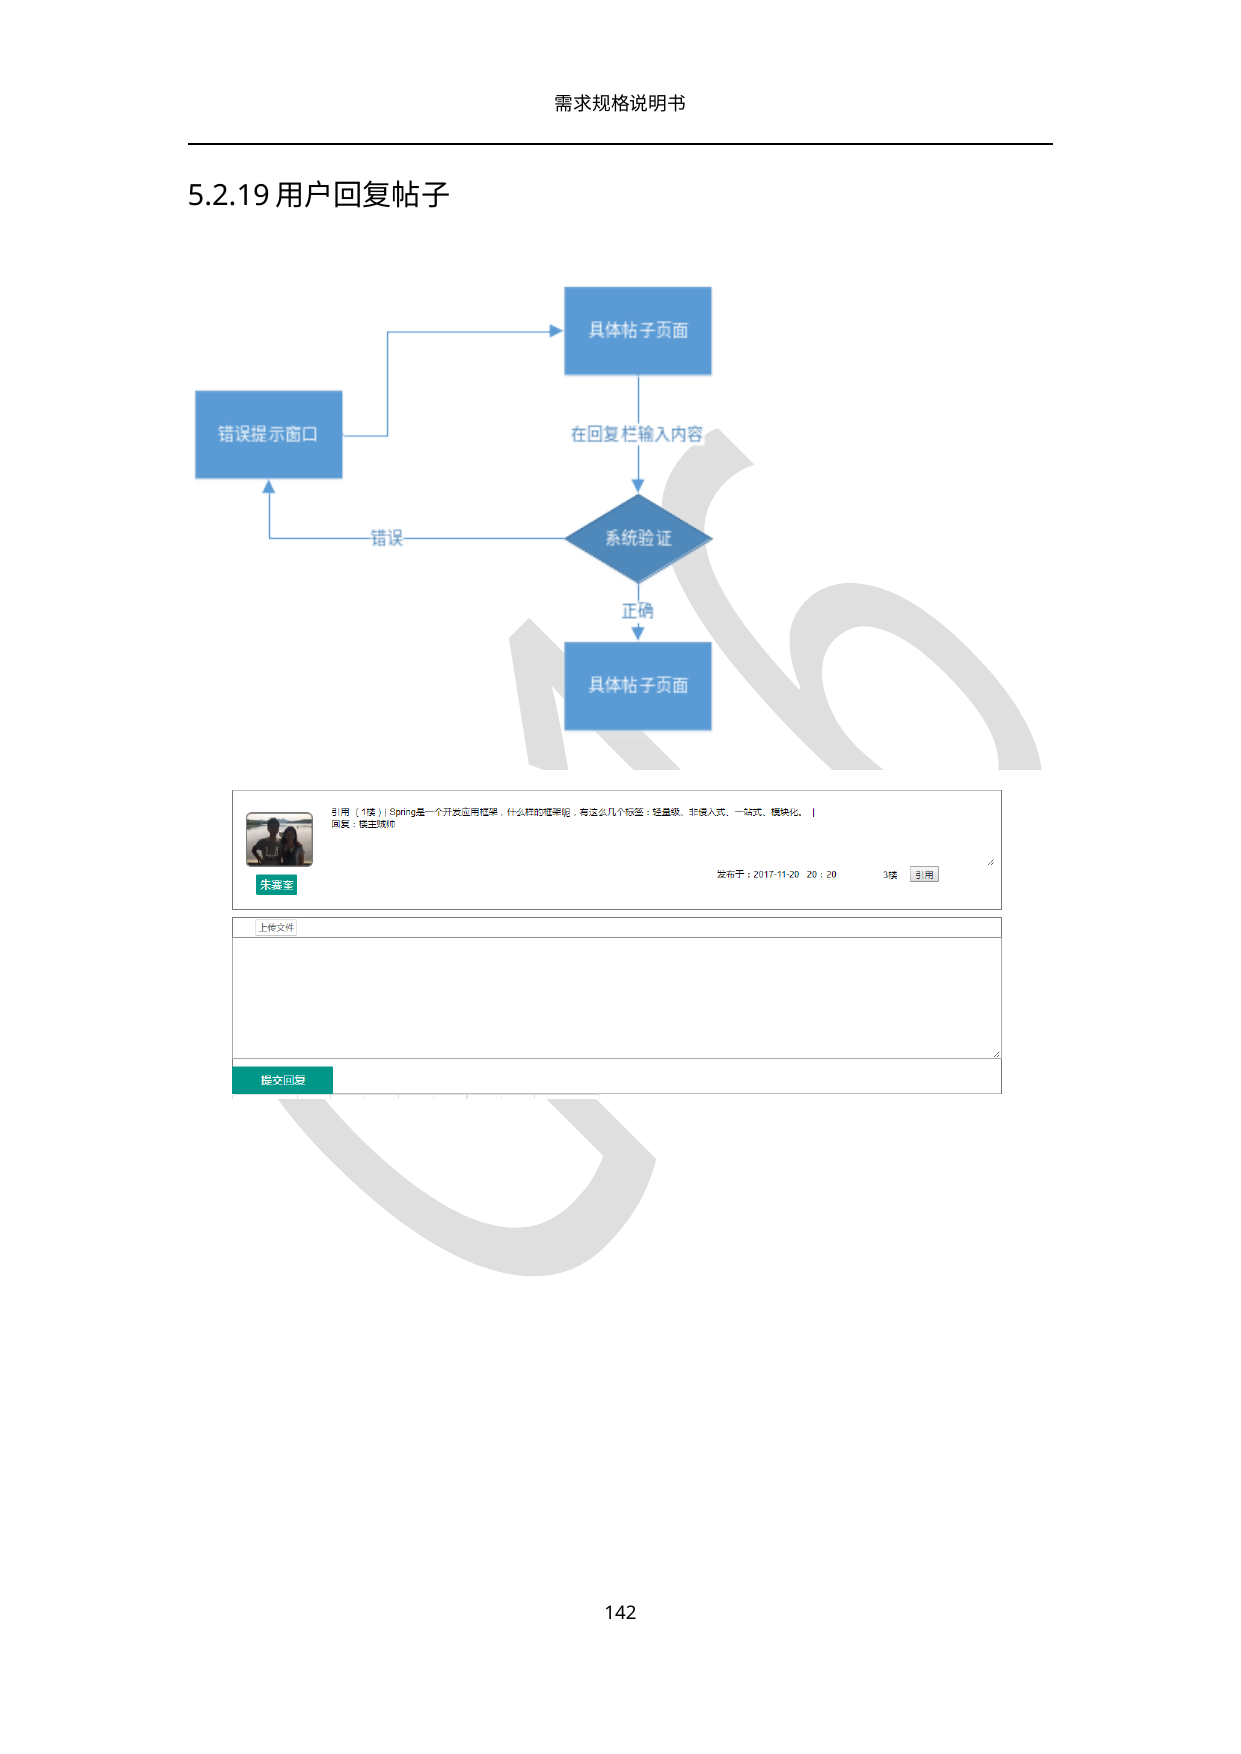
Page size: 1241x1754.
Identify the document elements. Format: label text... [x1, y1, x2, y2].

subtitle 用户回复帖子 [187, 160, 1053, 225]
picture [187, 770, 1053, 1099]
